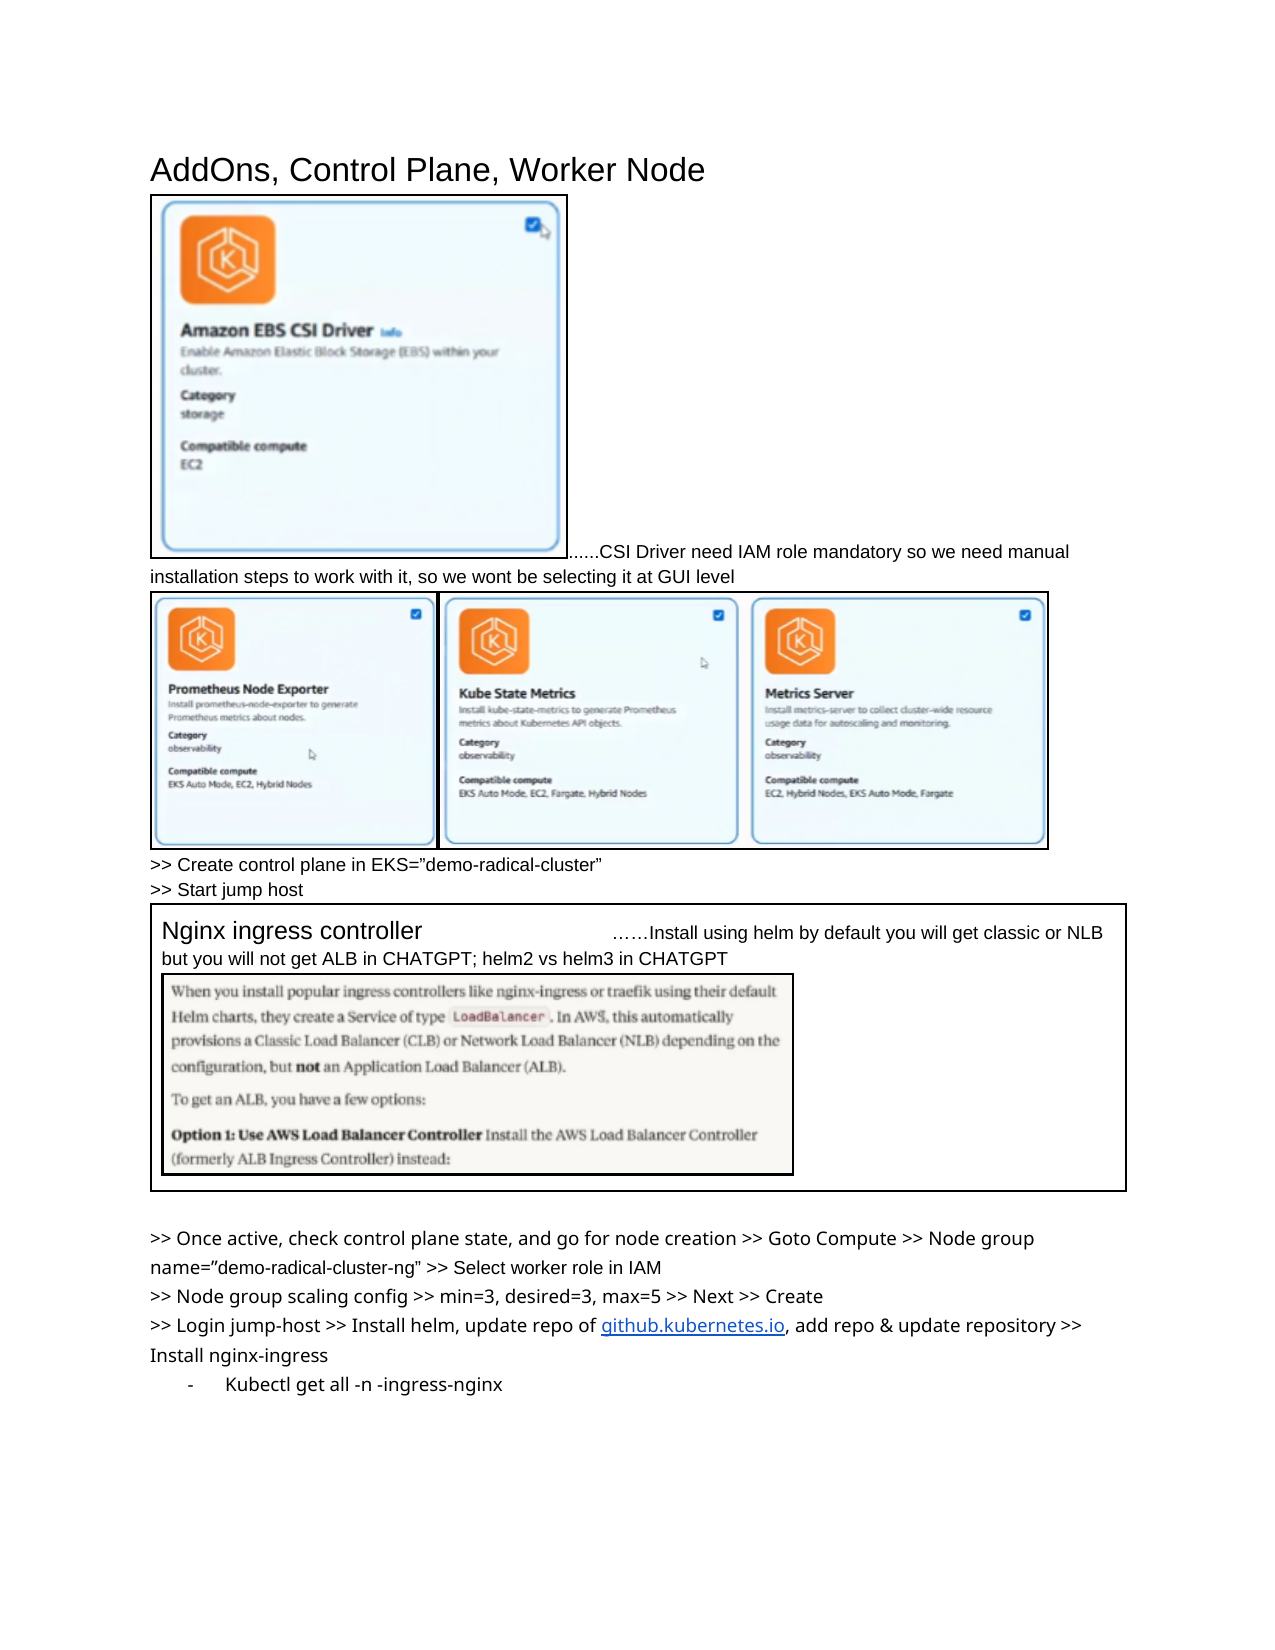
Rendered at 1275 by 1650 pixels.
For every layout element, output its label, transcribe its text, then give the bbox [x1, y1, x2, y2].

text AddOns, Control Plane, Worker Node [150, 150, 1125, 188]
text >> Start jump host [150, 878, 1125, 900]
text >> Create control plane in EKS=”demo-radical-cluster” [150, 853, 1125, 875]
list Kubectl get all -n -ingress-nginx [187, 1371, 1125, 1397]
picture [440, 593, 1047, 848]
picture [152, 593, 436, 848]
table_header Nginx ingress controller ……Install using helm by default you will get classic or NLB but you will not get ALB in CHATGPT; helm2 vs helm3 in CHATGPT [152, 905, 1125, 1190]
text >> Once active, check control plane state, and go for node creation >> Goto Compute >> Node group name=”demo-radical-cluster-ng” >> Select worker role in IAM [150, 1225, 1125, 1280]
text >> Node group scaling config >> min=3, desired=3, max=5 >> Next >> Create [150, 1283, 1125, 1309]
text >> Login jump-host >> Install helm, update repo of github.kubernetes.io, add repo & update repository >> Install nginx-ingress [150, 1313, 1125, 1367]
picture [164, 975, 792, 1173]
picture [152, 196, 566, 557]
